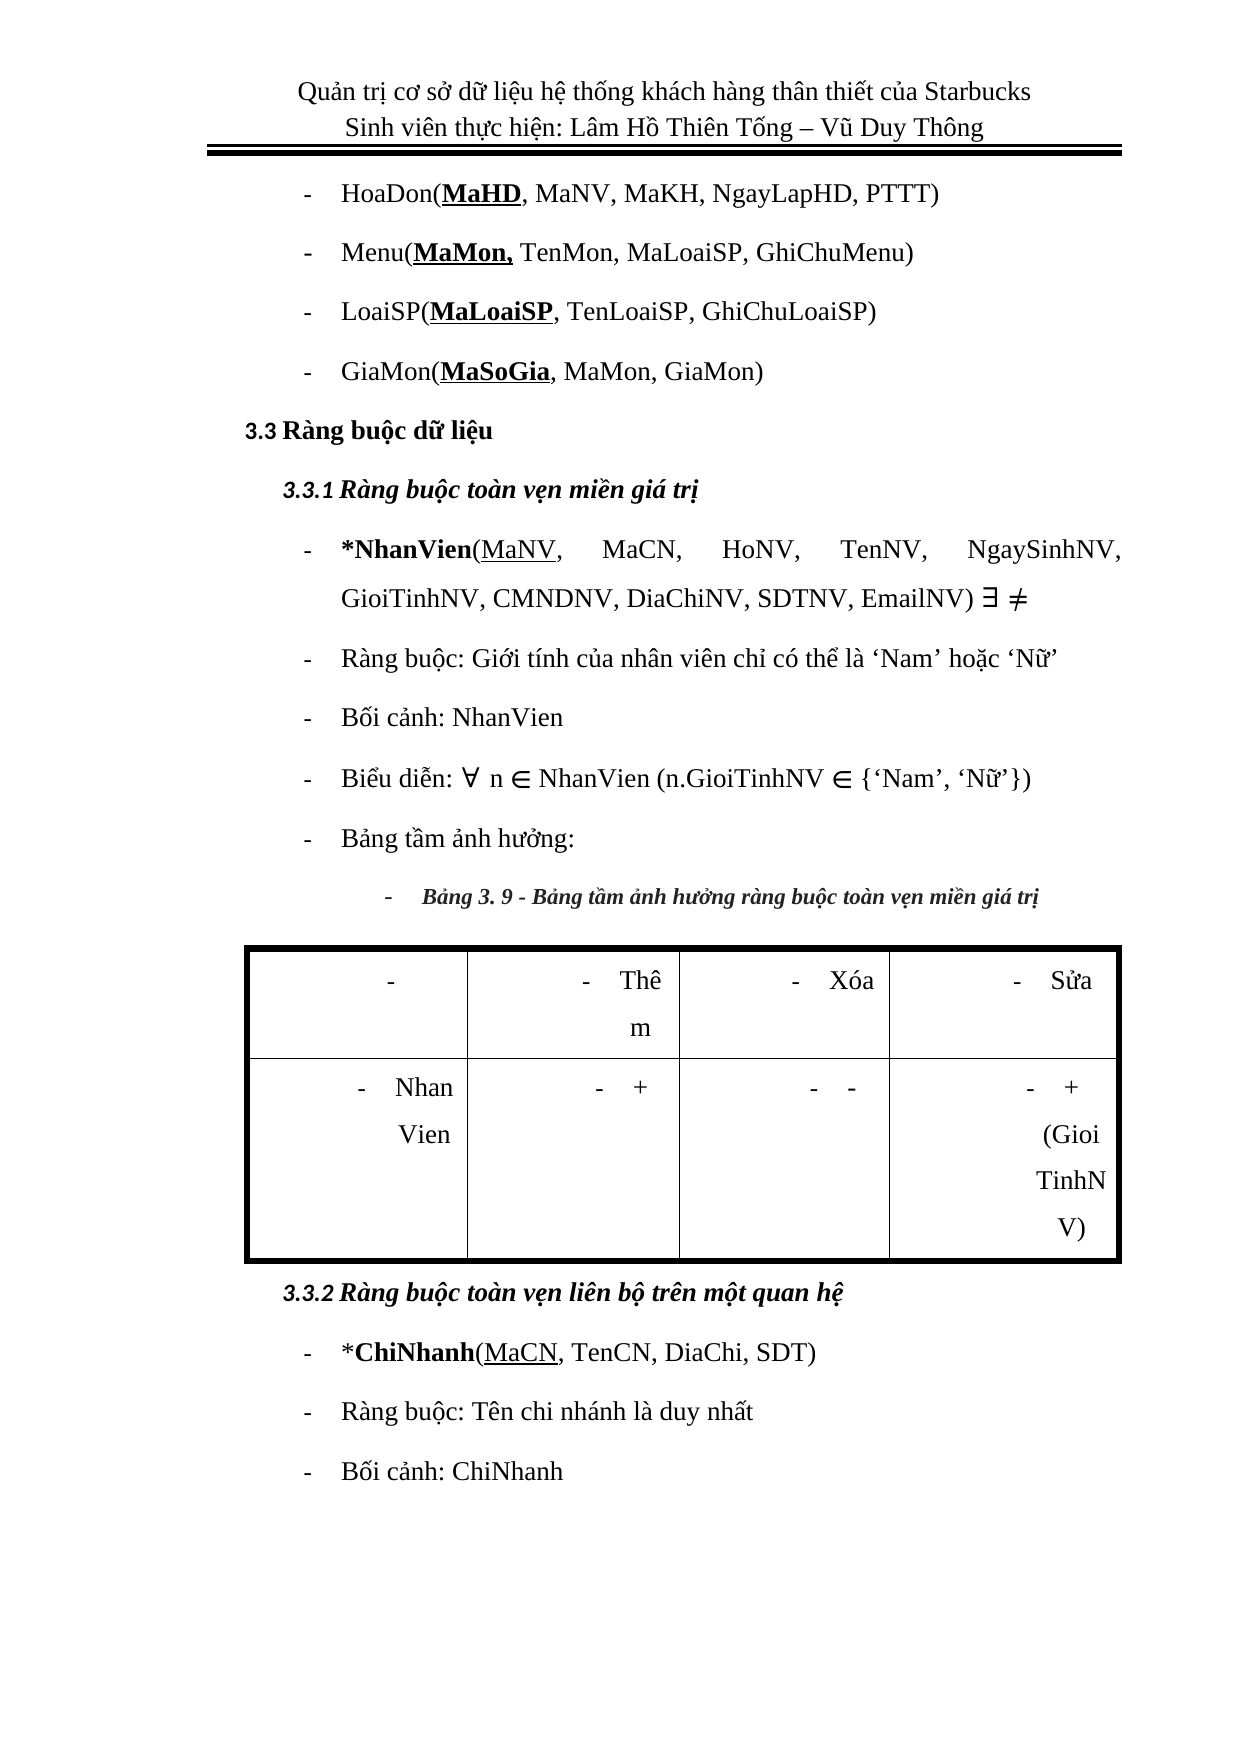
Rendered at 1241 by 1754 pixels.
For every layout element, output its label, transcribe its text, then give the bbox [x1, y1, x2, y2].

text Ràng buộc dữ liệu [244, 414, 1122, 445]
table_header Thêm [468, 952, 679, 1057]
text Bối cảnh: ChiNhanh [303, 1454, 1122, 1486]
text Bảng 3. 9 - Bảng tầm ảnh hưởng ràng buộc toàn vẹn miền giá trị [303, 881, 1122, 910]
text Menu(MaMon, TenMon, MaLoaiSP, GhiChuMenu) [303, 236, 1122, 267]
text *ChiNhanh(MaCN, TenCN, DiaChi, SDT) [303, 1336, 1122, 1367]
text Bảng tầm ảnh hưởng: [303, 822, 1122, 853]
table_header [250, 952, 467, 1057]
text Bối cảnh: NhanVien [303, 702, 1122, 733]
table_header Sửa [890, 952, 1116, 1057]
text Biểu diễn: ∀ n ∈ NhanVien (n.GioiTinhNV ∈ {‘Nam’, ‘Nữ’}) [303, 761, 1122, 793]
text HoaDon(MaHD, MaNV, MaKH, NgayLapHD, PTTT) [303, 177, 1122, 208]
text Ràng buộc: Tên chi nhánh là duy nhất [303, 1395, 1122, 1427]
table_cell +(GioiTinhNV) [890, 1059, 1116, 1258]
text Ràng buộc: Giới tính của nhân viên chỉ có thể là ‘Nam’ hoặc ‘Nữ’ [303, 642, 1122, 673]
text Ràng buộc toàn vẹn liên bộ trên một quan hệ [282, 1276, 1122, 1308]
table_cell NhanVien [250, 1059, 467, 1258]
table_header Xóa [680, 952, 889, 1057]
text Ràng buộc toàn vẹn miền giá trị [282, 474, 1122, 505]
table_cell - [680, 1059, 889, 1258]
text GiaMon(MaSoGia, MaMon, GiaMon) [303, 355, 1122, 386]
text *NhanVien(MaNV, MaCN, HoNV, TenNV, NgaySinhNV, GioiTinhNV, CMNDNV, DiaChiNV, SDTNV, EmailNV) ∃ ≠ [303, 533, 1122, 613]
table_cell + [468, 1059, 679, 1258]
text LoaiSP(MaLoaiSP, TenLoaiSP, GhiChuLoaiSP) [303, 296, 1122, 327]
